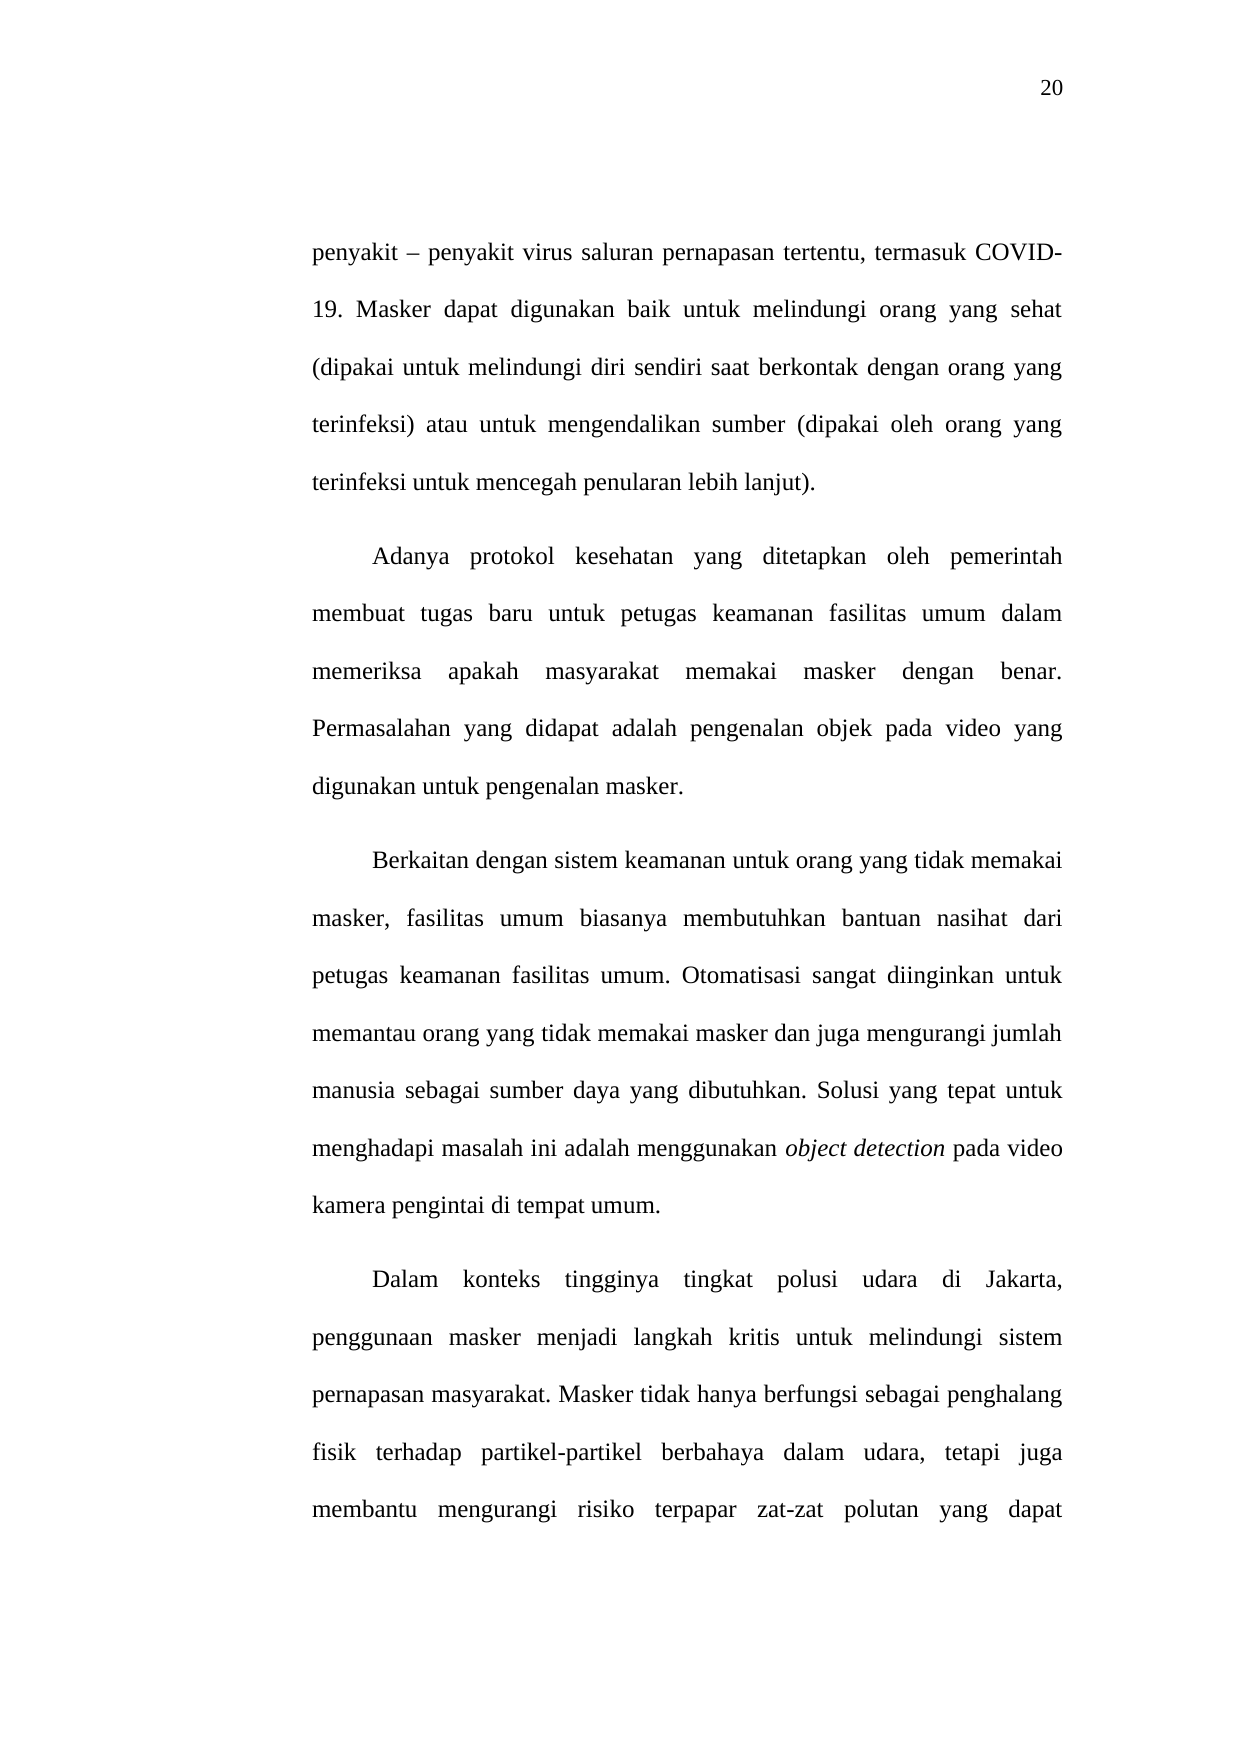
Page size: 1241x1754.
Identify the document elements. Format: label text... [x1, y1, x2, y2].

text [312, 237, 1063, 496]
text Adanya protokol kesehatan yang ditetapkan oleh pemerintah membuat tugas baru untuk petugas keamanan fasilitas umum dalam memeriksa apakah masyarakat memakai masker dengan benar. Permasalahan yang didapat adalah pengenalan objek pada video yang digunakan untuk pengenalan masker. [312, 541, 1063, 800]
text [312, 1264, 1063, 1523]
text Berkaitan dengan sistem keamanan untuk orang yang tidak memakai masker, fasilitas umum biasanya membutuhkan bantuan nasihat dari petugas keamanan fasilitas umum. Otomatisasi sangat diinginkan untuk memantau orang yang tidak memakai masker dan juga mengurangi jumlah manusia sebagai sumber daya yang dibutuhkan. Solusi yang tepat untuk menghadapi masalah ini adalah menggunakan object detection pada video kamera pengintai di tempat umum. [312, 845, 1063, 1219]
